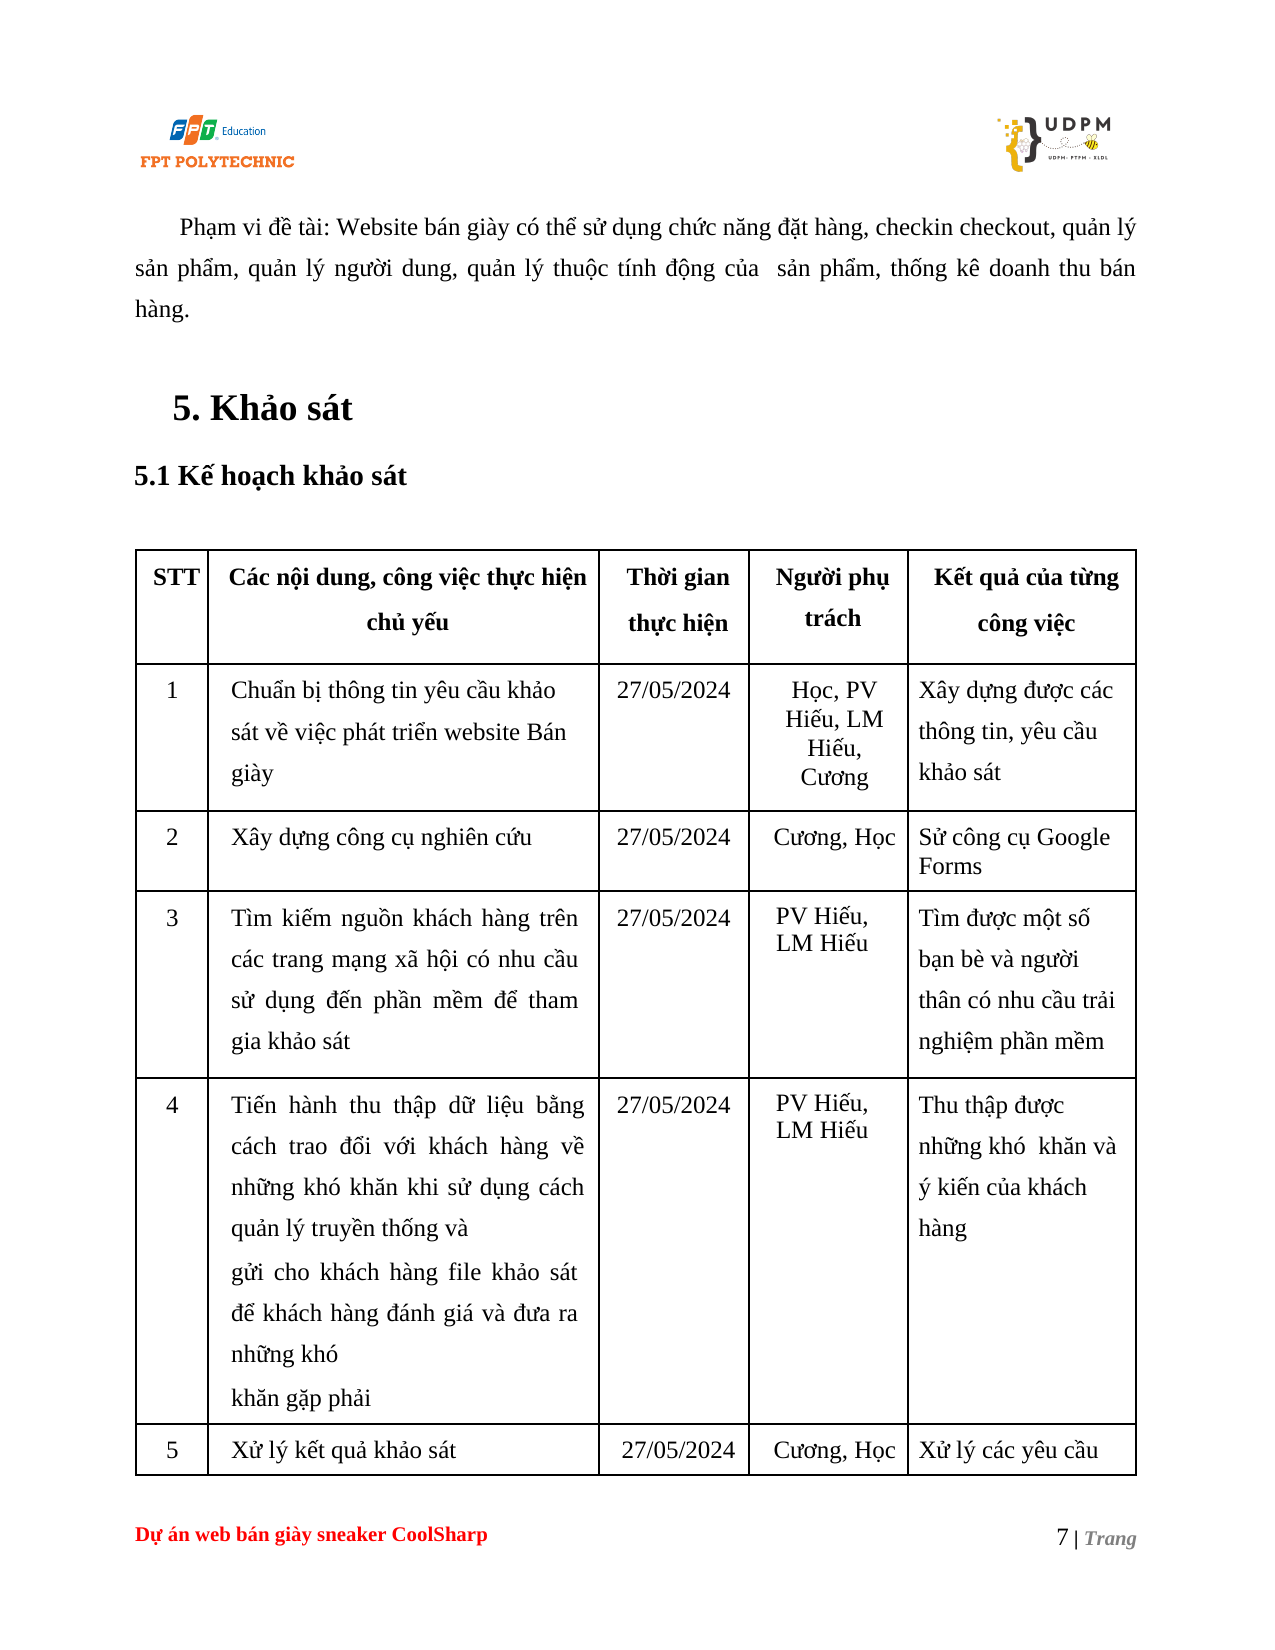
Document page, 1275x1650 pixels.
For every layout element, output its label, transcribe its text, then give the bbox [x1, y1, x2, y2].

subtitle 5.1 Kế hoạch khảo sát [134, 458, 1140, 491]
subtitle 5. Khảo sát [172, 385, 1140, 428]
text Phạm vi đề tài: Website bán giày có thể sử dụng chức năng đặt hàng, checkin checkout, quản lý sản phẩm, quản lý người dung, quản lý thuộc tính động của sản phẩm, thống kê doanh thu bán hàng. [135, 212, 1138, 323]
picture [977, 99, 1141, 189]
picture [135, 107, 299, 180]
